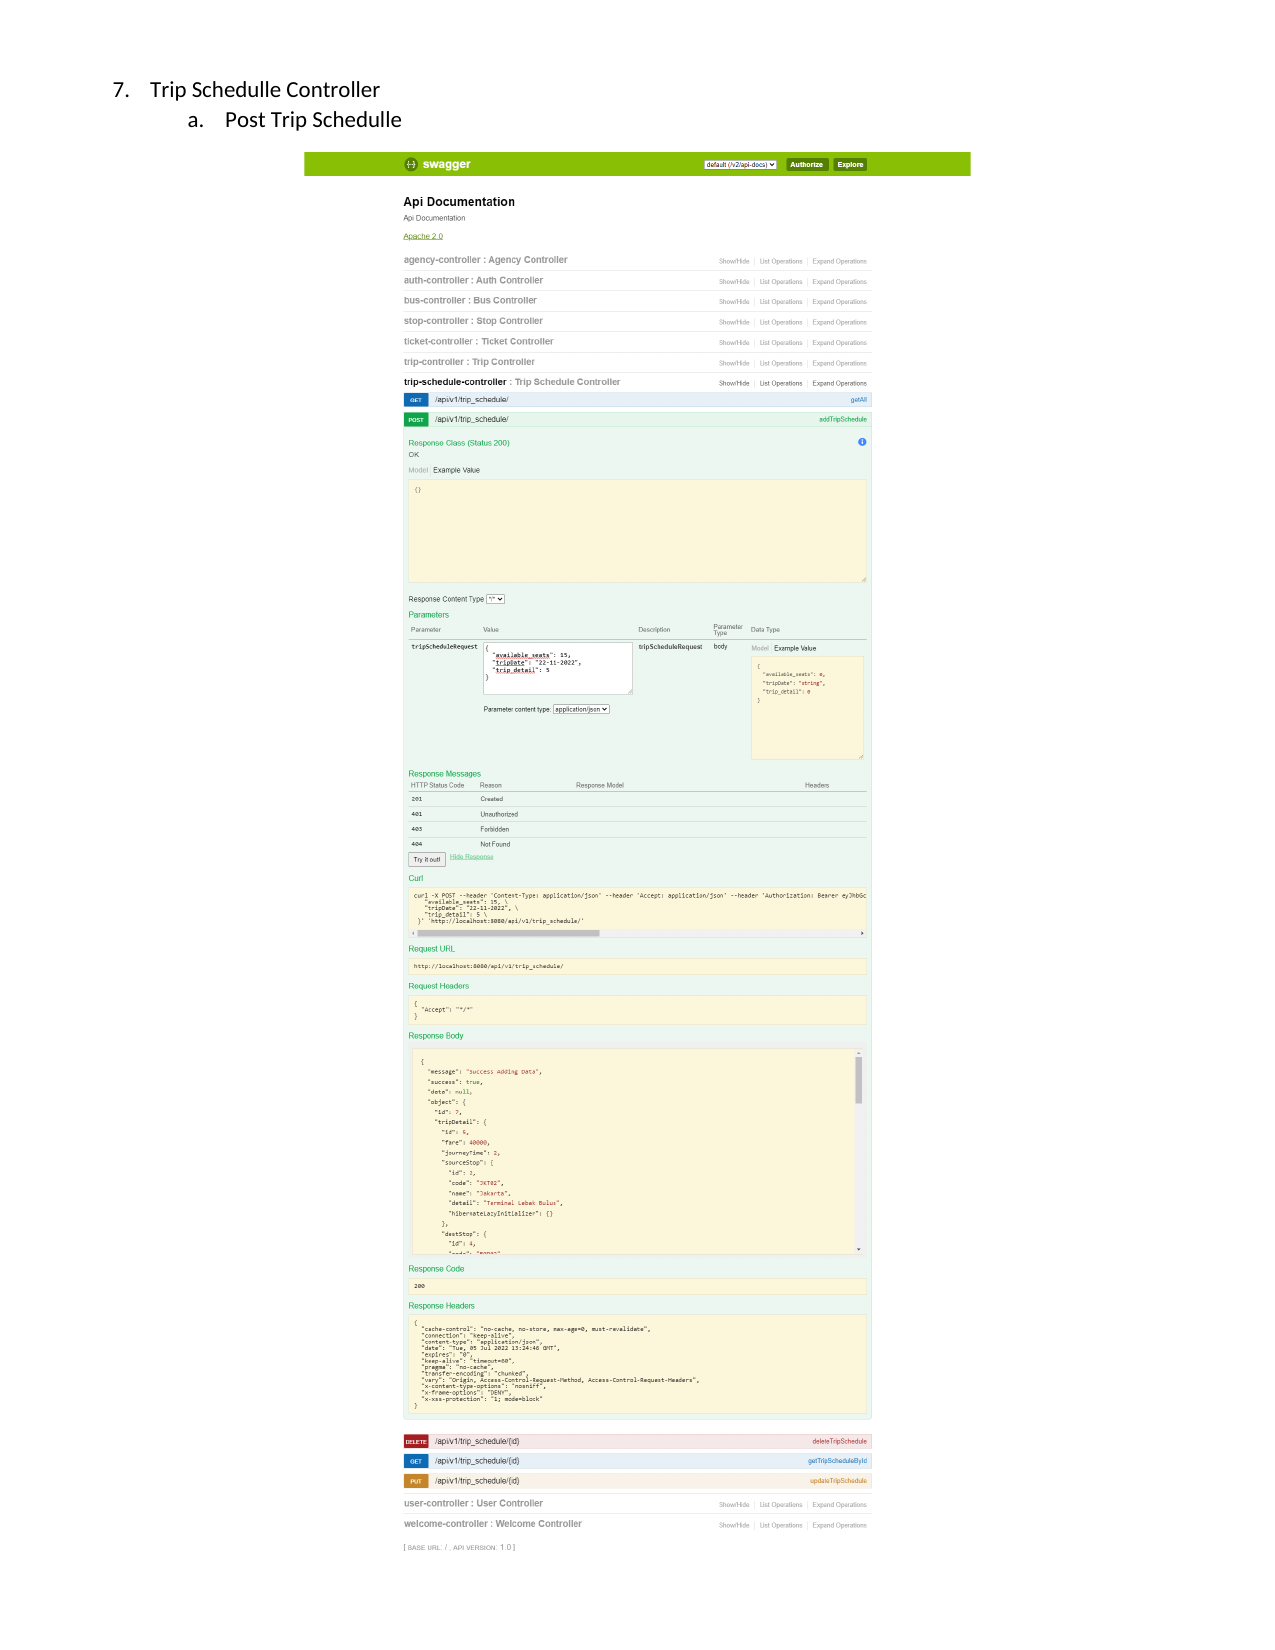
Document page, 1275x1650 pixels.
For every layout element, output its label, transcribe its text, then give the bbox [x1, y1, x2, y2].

list Post Trip Schedulle [187, 105, 1200, 133]
list Trip Schedulle Controller [112, 75, 1200, 103]
picture [304, 152, 971, 1551]
